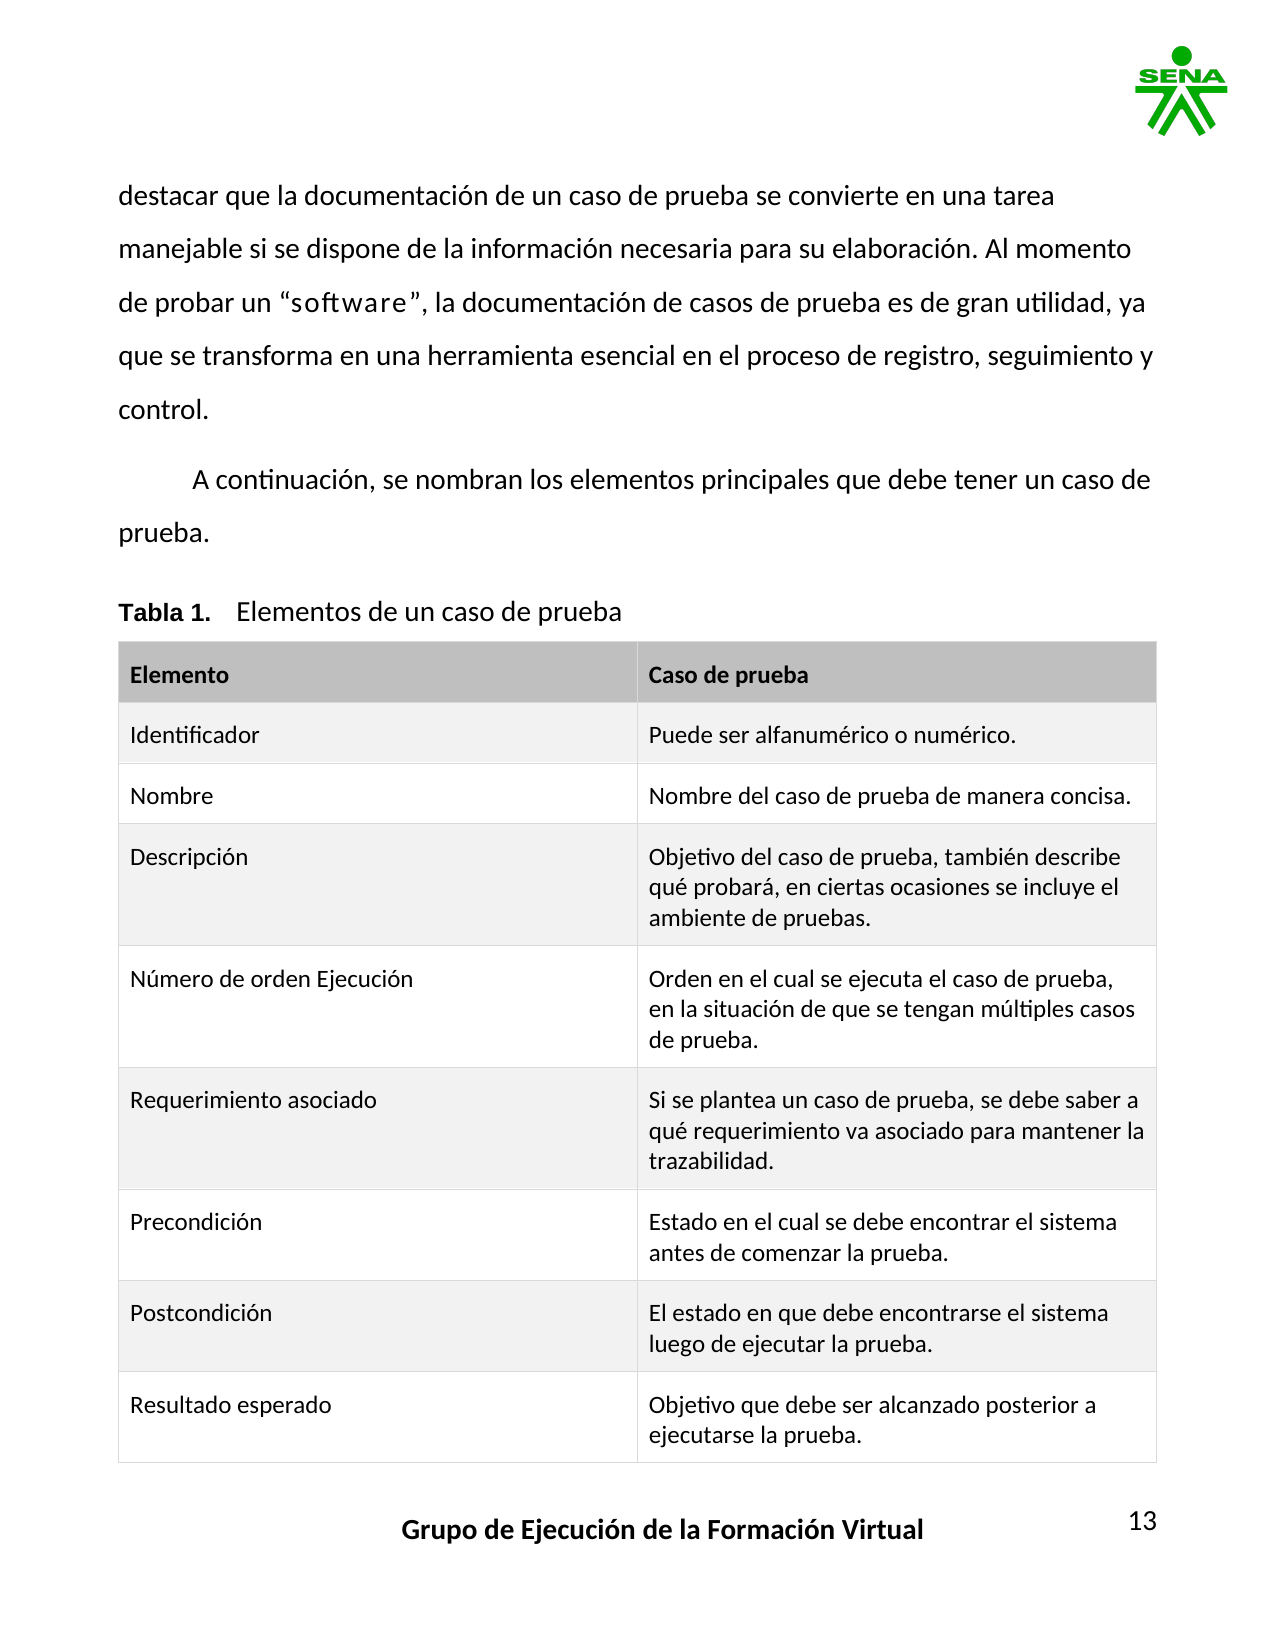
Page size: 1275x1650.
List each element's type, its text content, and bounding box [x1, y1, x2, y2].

picture [1135, 46, 1228, 136]
table_cell Descripción [119, 824, 637, 945]
table_cell Precondición [119, 1190, 637, 1280]
table_cell Número de orden Ejecución [119, 946, 637, 1067]
table_cell Si se plantea un caso de prueba, se debe saber a qué requerimiento va asociado para mantener la trazabilidad. [638, 1068, 1156, 1188]
table_cell Identificador [119, 703, 637, 762]
table_cell Orden en el cual se ejecuta el caso de prueba, en la situación de que se tengan múltiples casos de prueba. [638, 946, 1156, 1067]
text A continuación, se nombran los elementos principales que debe tener un caso de prueba. [118, 461, 1157, 550]
table_cell Resultado esperado [119, 1372, 637, 1462]
table_cell Estado en el cual se debe encontrar el sistema antes de comenzar la prueba. [638, 1190, 1156, 1280]
table_cell Objetivo del caso de prueba, también describe qué probará, en ciertas ocasiones se incluye el ambiente de pruebas. [638, 824, 1156, 945]
table_cell Nombre del caso de prueba de manera concisa. [638, 764, 1156, 823]
table_cell Objetivo que debe ser alcanzado posterior a ejecutarse la prueba. [638, 1372, 1156, 1462]
text Elementos de un caso de prueba [118, 593, 1157, 628]
table_cell Nombre [119, 764, 637, 823]
table_header Caso de prueba [638, 642, 1156, 702]
table_cell Postcondición [119, 1281, 637, 1371]
table_cell Puede ser alfanumérico o numérico. [638, 703, 1156, 762]
table_cell El estado en que debe encontrarse el sistema luego de ejecutar la prueba. [638, 1281, 1156, 1371]
table_header Elemento [119, 642, 637, 702]
table_cell Requerimiento asociado [119, 1068, 637, 1188]
